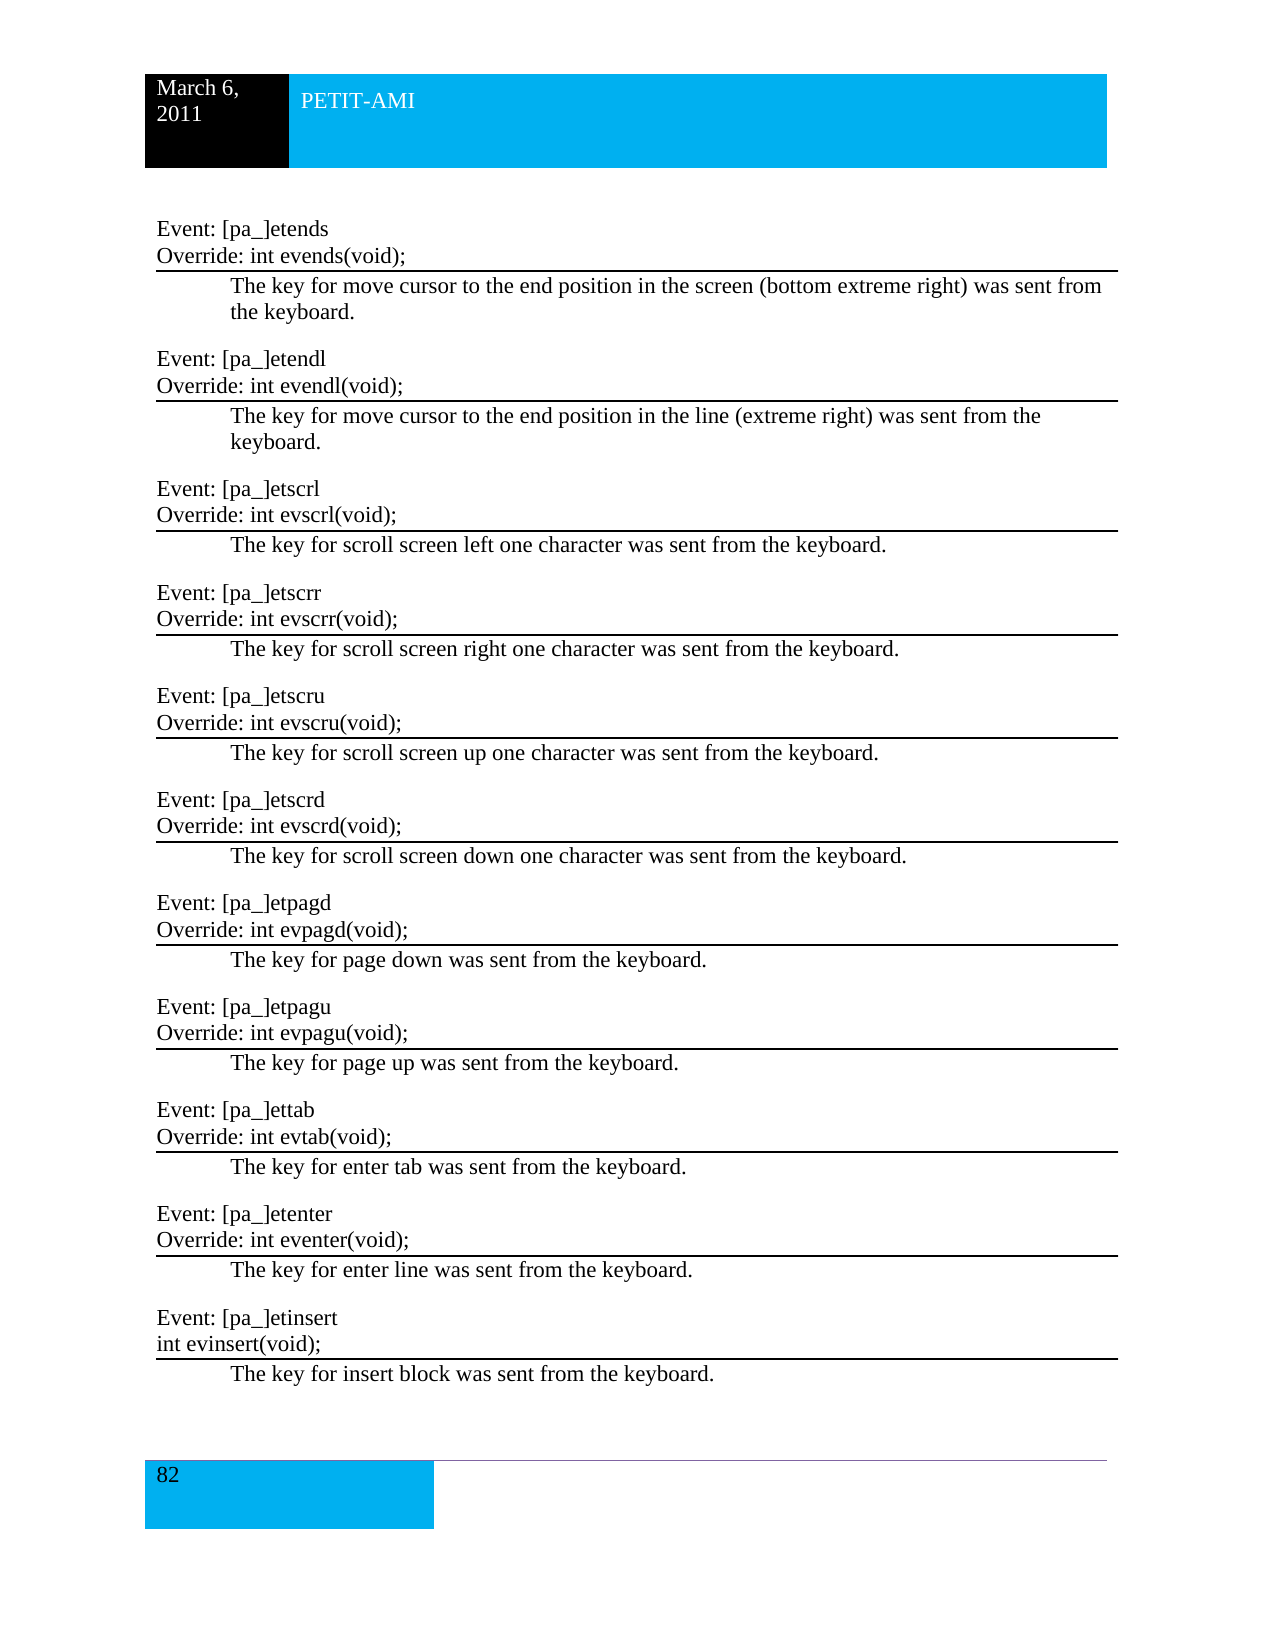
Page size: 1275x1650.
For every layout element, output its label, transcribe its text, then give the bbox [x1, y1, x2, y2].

text Event: [pa_]etenter [156, 1200, 1118, 1226]
text Event: [pa_]etscru [156, 682, 1118, 709]
text The key for insert block was sent from the keyboard. [230, 1360, 1118, 1386]
text Override: int evpagu(void); [156, 1019, 1118, 1048]
text The key for scroll screen right one character was sent from the keyboard. [230, 636, 1118, 661]
text Event: [pa_]etscrd [156, 786, 1118, 812]
text Override: int evscrl(void); [156, 502, 1118, 530]
text The key for page up was sent from the keyboard. [230, 1050, 1118, 1076]
text Override: int evendl(void); [156, 372, 1118, 400]
text The key for scroll screen left one character was sent from the keyboard. [230, 532, 1118, 558]
text Override: int evtab(void); [156, 1123, 1118, 1151]
text Override: int evscru(void); [156, 709, 1118, 737]
text The key for move cursor to the end position in the screen (bottom extreme right) was sent from the keyboard. [230, 272, 1118, 324]
text int evinsert(void); [156, 1330, 1118, 1358]
text Event: [pa_]etscrr [156, 579, 1118, 605]
text Event: [pa_]etendl [156, 345, 1118, 372]
text The key for enter tab was sent from the keyboard. [230, 1153, 1118, 1179]
text The key for scroll screen up one character was sent from the keyboard. [230, 739, 1118, 765]
text Override: int eventer(void); [156, 1226, 1118, 1255]
text Event: [pa_]etpagu [156, 993, 1118, 1019]
text Event: [pa_]etinsert [156, 1303, 1118, 1330]
text Override: int evpagd(void); [156, 916, 1118, 944]
text Override: int evscrd(void); [156, 812, 1118, 841]
text Event: [pa_]etends [156, 215, 1118, 242]
text The key for page down was sent from the keyboard. [230, 946, 1118, 972]
text Override: int evends(void); [156, 242, 1118, 270]
text The key for enter line was sent from the keyboard. [230, 1257, 1118, 1283]
text Event: [pa_]etpagd [156, 889, 1118, 916]
text The key for scroll screen down one character was sent from the keyboard. [230, 843, 1118, 868]
text Event: [pa_]ettab [156, 1096, 1118, 1123]
text Event: [pa_]etscrl [156, 475, 1118, 502]
text The key for move cursor to the end position in the line (extreme right) was sent from the keyboard. [230, 402, 1118, 454]
text Override: int evscrr(void); [156, 605, 1118, 634]
